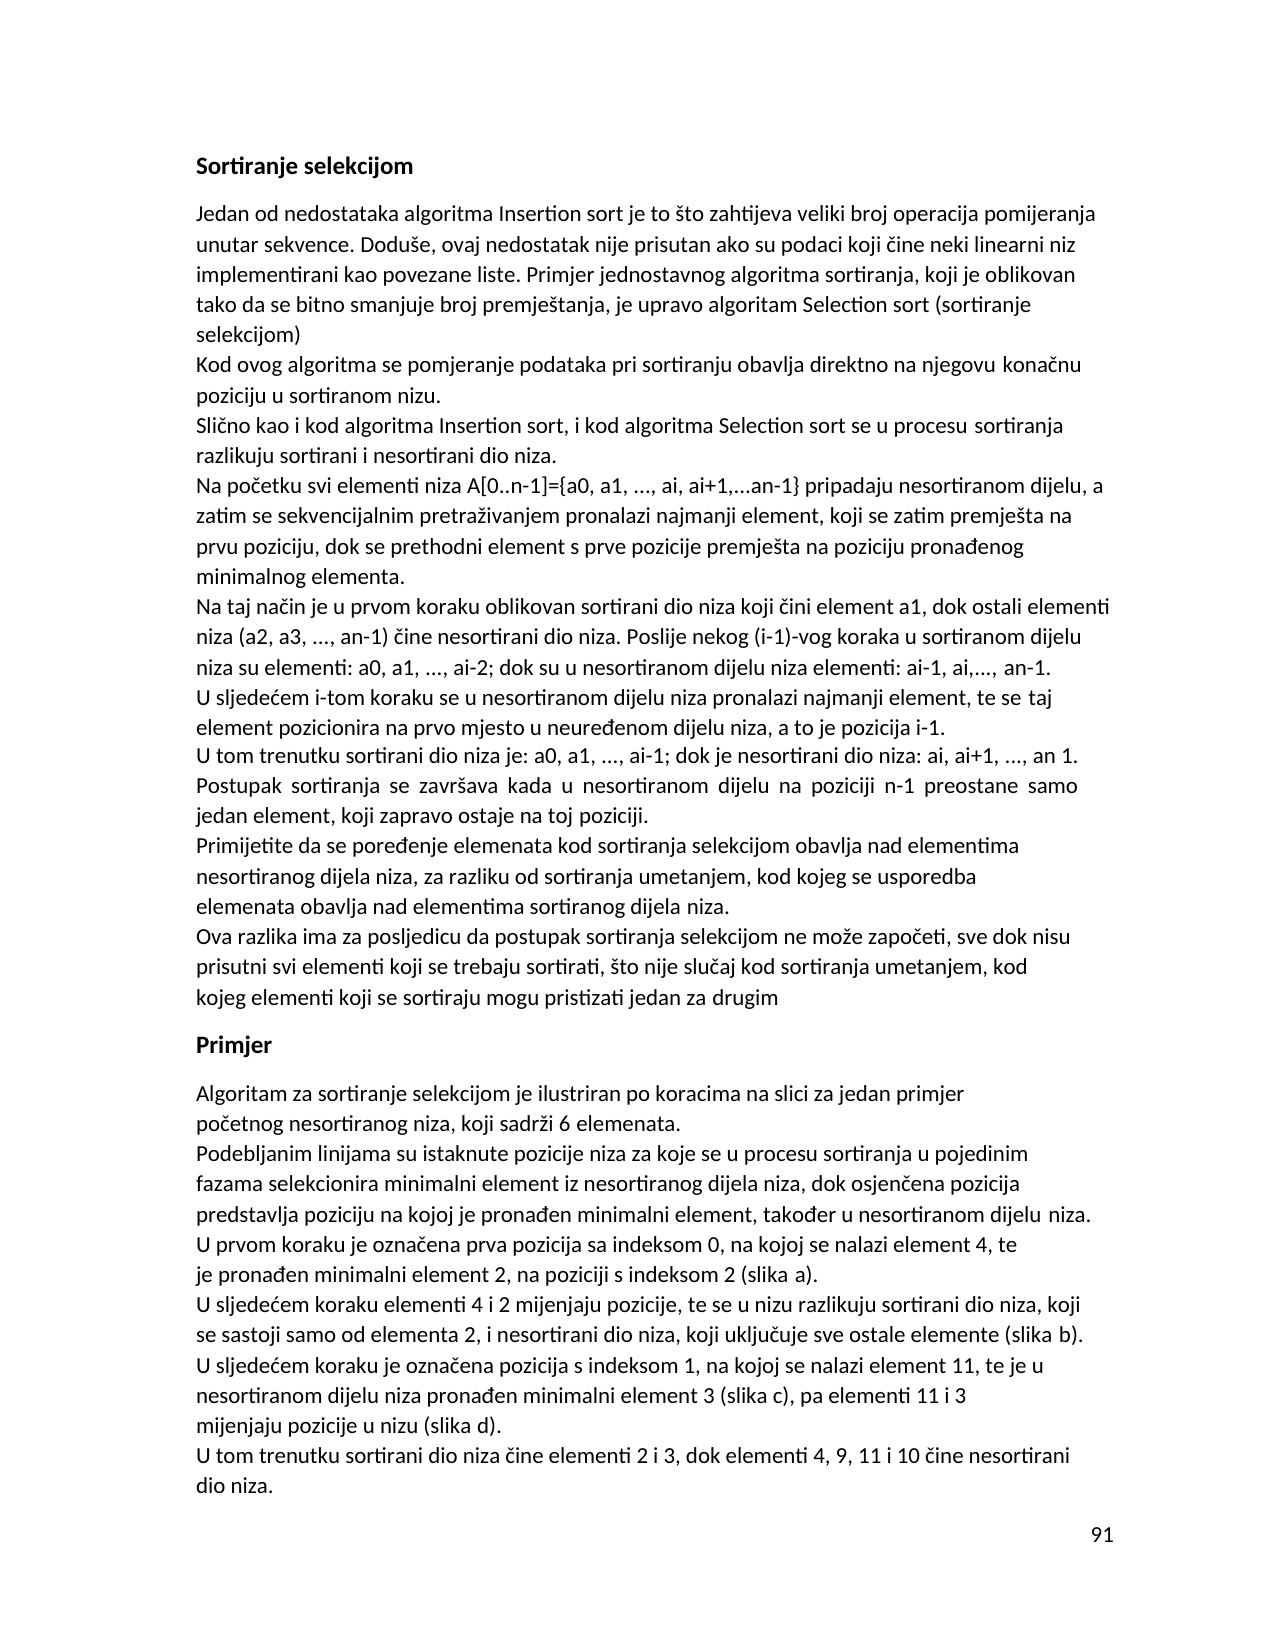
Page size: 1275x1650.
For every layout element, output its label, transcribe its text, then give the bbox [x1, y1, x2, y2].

text U prvom koraku je označena prva pozicija sa indeksom 0, na kojoj se nalazi element 4, te je pronađen minimalni element 2, na poziciji s indeksom 2 (slika a). [196, 1230, 1033, 1288]
text Jedan od nedostataka algoritma Insertion sort je to što zahtijeva veliki broj operacija pomijeranja unutar sekvence. Doduše, ovaj nedostatak nije prisutan ako su podaci koji čine neki linearni niz implementirani kao povezane liste. Primjer jednostavnog algoritma sortiranja, koji je oblikovan tako da se bitno smanjuje broj premještanja, je upravo algoritam Selection sort (sortiranje selekcijom) [196, 199, 1116, 348]
text Ova razlika ima za posljedicu da postupak sortiranja selekcijom ne može započeti, sve dok nisu prisutni svi elementi koji se trebaju sortirati, što nije slučaj kod sortiranja umetanjem, kod kojeg elementi koji se sortiraju mogu pristizati jedan za drugim [196, 922, 1077, 1011]
text Kod ovog algoritma se pomjeranje podataka pri sortiranju obavlja direktno na njegovu konačnu [196, 351, 1137, 378]
text Primijetite da se poređenje elemenata kod sortiranja selekcijom obavlja nad elementima nesortiranog dijela niza, za razliku od sortiranja umetanjem, kod kojeg se usporedba elemenata obavlja nad elementima sortiranog dijela niza. [196, 832, 1075, 920]
text U sljedećem koraku je označena pozicija s indeksom 1, na kojoj se nalazi element 11, te je u nesortiranom dijelu niza pronađen minimalni element 3 (slika c), pa elementi 11 i 3 mijenjaju pozicije u nizu (slika d). [196, 1351, 1052, 1439]
text Na taj način je u prvom koraku oblikovan sortirani dio niza koji čini element a1, dok ostali elementi niza (a2, a3, ..., an-1) čine nesortirani dio niza. Poslije nekog (i-1)-vog koraka u sortiranom dijelu niza su elementi: a0, a1, ..., ai-2; dok su u nesortiranom dijelu niza elementi: ai-1, ai,..., an-1. [196, 592, 1118, 681]
subtitle Sortiranje selekcijom [196, 150, 1137, 181]
text U tom trenutku sortirani dio niza je: a0, a1, ..., ai-1; dok je nesortirani dio niza: ai, ai+1, ..., an 1. Postupak sortiranja se završava kada u nesortiranom dijelu na poziciji n-1 preostane samo jedan element, koji zapravo ostaje na toj poziciji. [196, 741, 1080, 829]
text U sljedećem i-tom koraku se u nesortiranom dijelu niza pronalazi najmanji element, te se taj [196, 683, 1137, 711]
text poziciju u sortiranom nizu. [196, 381, 1137, 409]
text element pozicionira na prvo mjesto u neuređenom dijelu niza, a to je pozicija i-1. [196, 713, 1137, 741]
text Algoritam za sortiranje selekcijom je ilustriran po koracima na slici za jedan primjer početnog nesortiranog niza, koji sadrži 6 elemenata. [196, 1079, 1051, 1137]
text U tom trenutku sortirani dio niza čine elementi 2 i 3, dok elementi 4, 9, 11 i 10 čine nesortirani dio niza. [196, 1441, 1099, 1500]
text Na početku svi elementi niza A[0..n-1]={a0, a1, ..., ai, ai+1,...an-1} pripadaju nesortiranom dijelu, a zatim se sekvencijalnim pretraživanjem pronalazi najmanji element, koji se zatim premješta na prvu poziciju, dok se prethodni element s prve pozicije premješta na poziciju pronađenog minimalnog elementa. [196, 471, 1113, 590]
text U sljedećem koraku elementi 4 i 2 mijenjaju pozicije, te se u nizu razlikuju sortirani dio niza, koji se sastoji samo od elementa 2, i nesortirani dio niza, koji uključuje sve ostale elemente (slika b). [196, 1290, 1100, 1349]
text Podebljanim linijama su istaknute pozicije niza za koje se u procesu sortiranja u pojedinim fazama selekcionira minimalni element iz nesortiranog dijela niza, dok osjenčena pozicija predstavlja poziciju na kojoj je pronađen minimalni element, također u nesortiranom dijelu niza. [196, 1139, 1094, 1228]
text Slično kao i kod algoritma Insertion sort, i kod algoritma Selection sort se u procesu sortiranja [196, 411, 1137, 439]
subtitle Primjer [196, 1029, 1137, 1060]
text razlikuju sortirani i nesortirani dio niza. [196, 441, 1137, 469]
